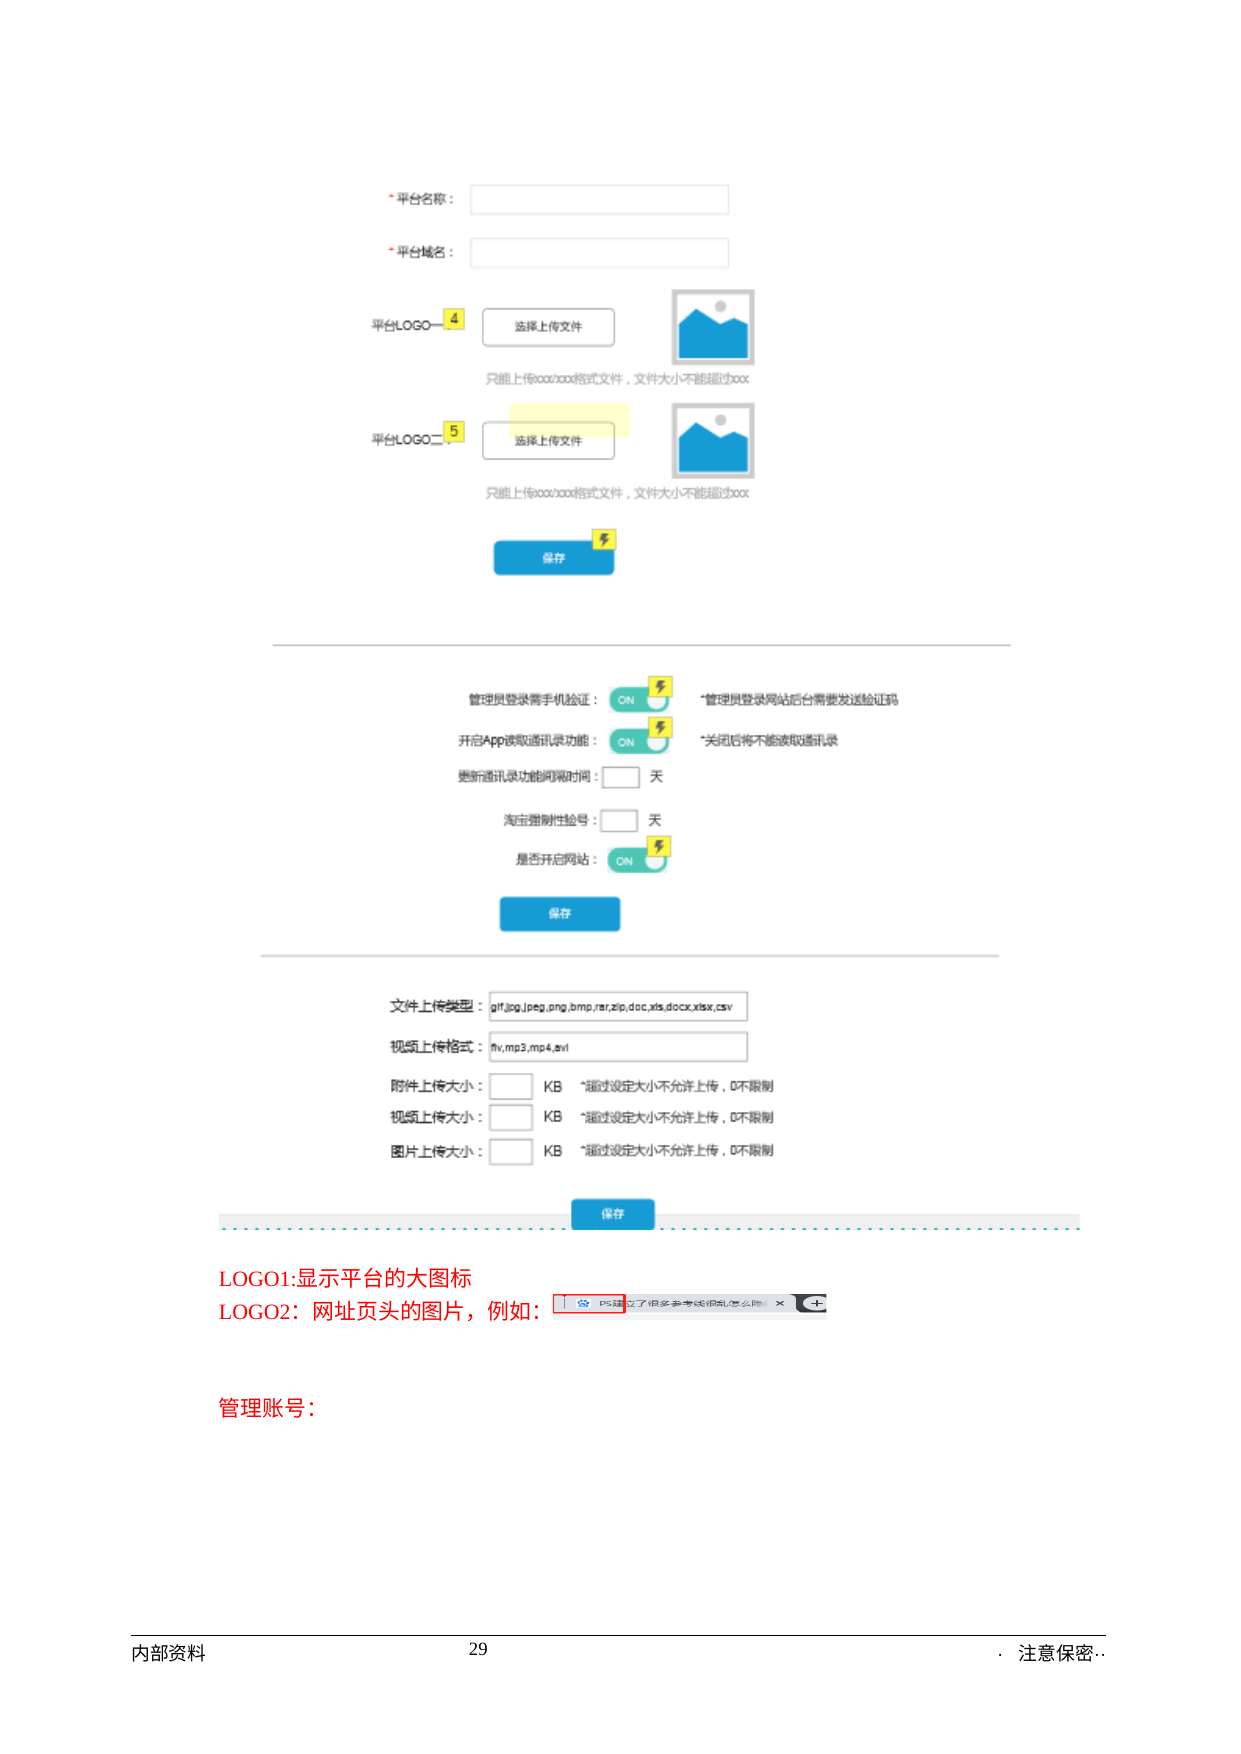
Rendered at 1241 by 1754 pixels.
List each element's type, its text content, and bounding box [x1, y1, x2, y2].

text 管理账号： [175, 1391, 1106, 1423]
text LOGO1:显示平台的大图标 [175, 1261, 1106, 1293]
picture [552, 1294, 827, 1320]
text LOGO2：网址页头的图片，例如： [175, 1293, 1106, 1326]
picture [218, 155, 1080, 1230]
